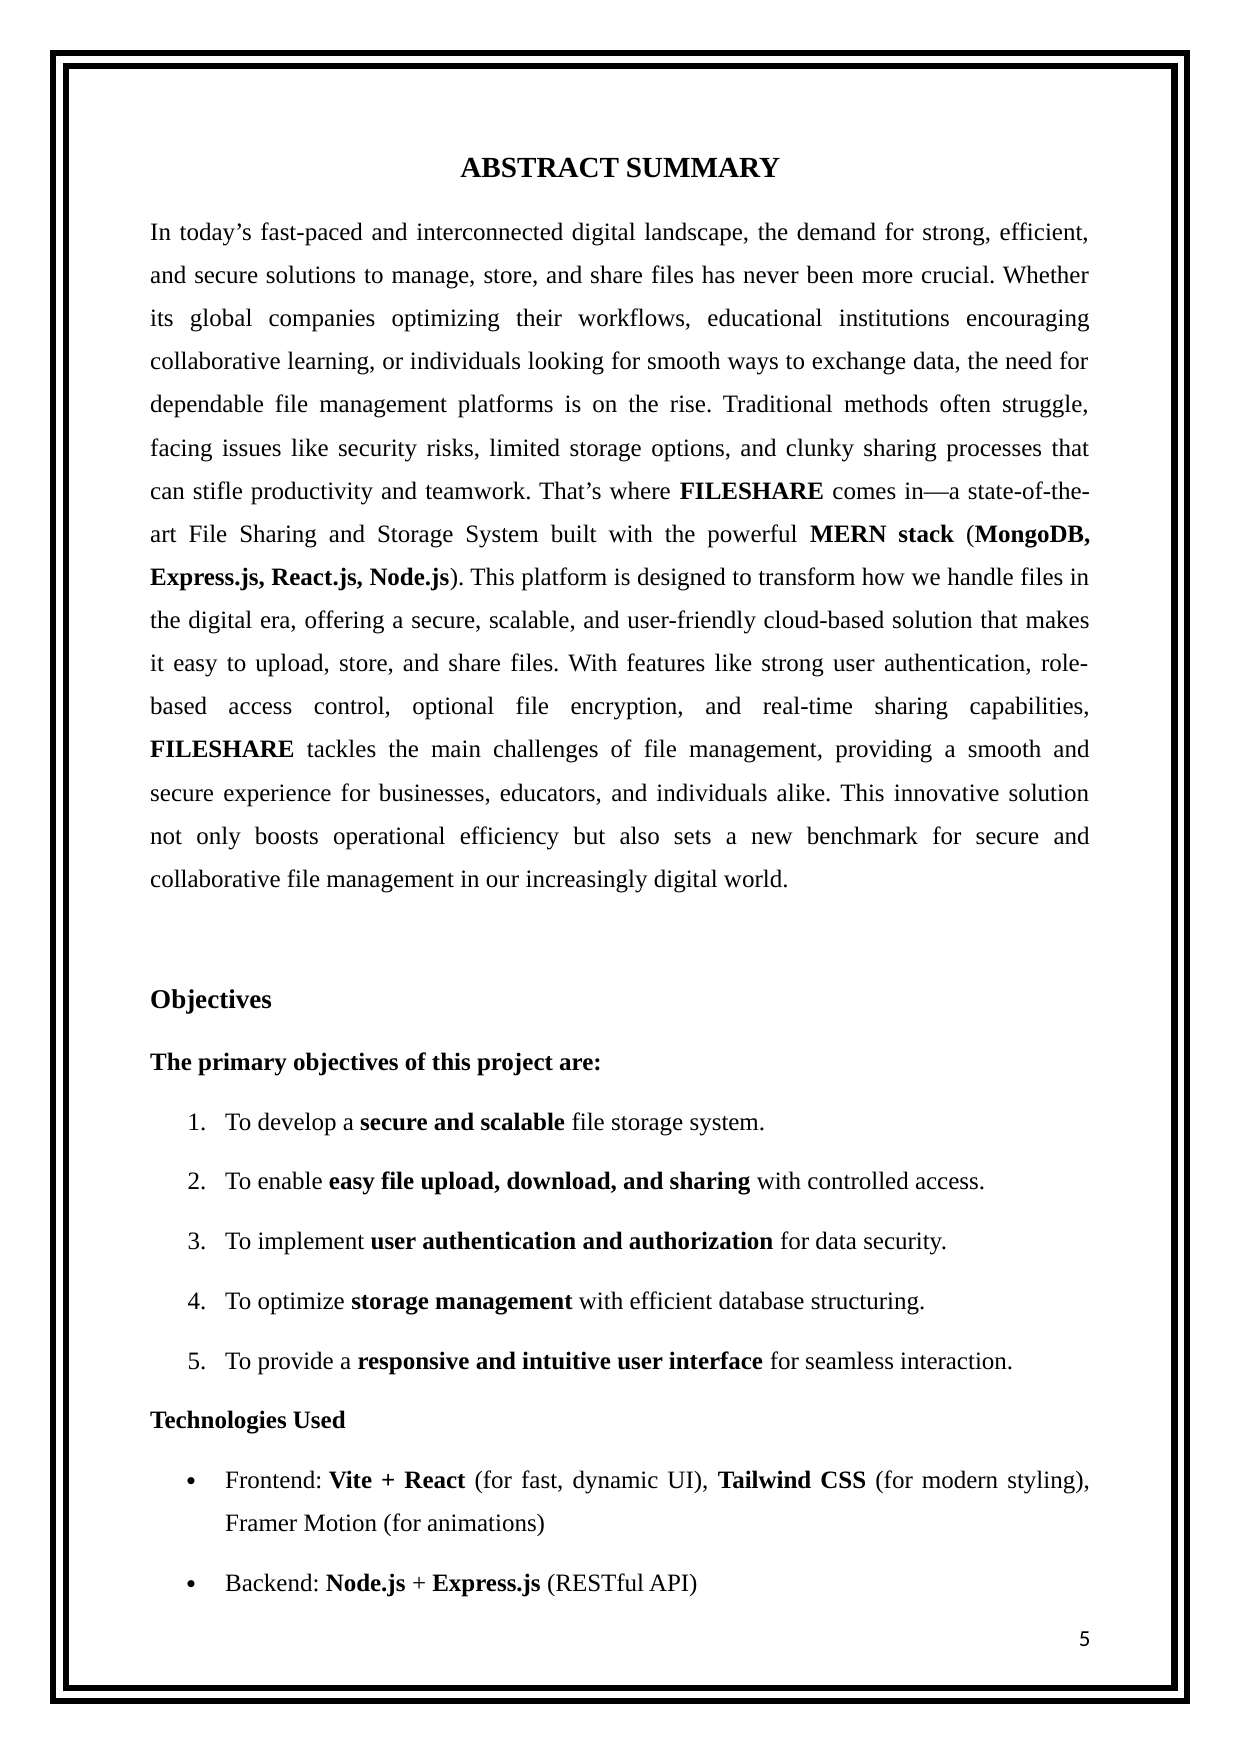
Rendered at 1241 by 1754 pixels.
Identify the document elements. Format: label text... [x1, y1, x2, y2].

list Backend: Node.js + Express.js (RESTful API) [187, 1568, 1090, 1597]
text In today’s fast-paced and interconnected digital landscape, the demand for strong, efficient, and secure solutions to manage, store, and share files has never been more crucial. Whether its global companies optimizing their workflows, educational institutions encouraging collaborative learning, or individuals looking for smooth ways to exchange data, the need for dependable file management platforms is on the rise. Traditional methods often struggle, facing issues like security risks, limited storage options, and clunky sharing processes that can stifle productivity and teamwork. That’s where FILESHARE comes in—a state-of-the-art File Sharing and Storage System built with the powerful MERN stack (MongoDB, Express.js, React.js, Node.js). This platform is designed to transform how we handle files in the digital era, offering a secure, scalable, and user-friendly cloud-based solution that makes it easy to upload, store, and share files. With features like strong user authentication, role-based access control, optional file encryption, and real-time sharing capabilities, FILESHARE tackles the main challenges of file management, providing a smooth and secure experience for businesses, educators, and individuals alike. This innovative solution not only boosts operational efficiency but also sets a new benchmark for secure and collaborative file management in our increasingly digital world. [150, 217, 1090, 893]
text The primary objectives of this project are: [150, 1047, 1090, 1076]
list To enable easy file upload, download, and sharing with controlled access. [187, 1166, 1090, 1195]
text Objectives [150, 983, 1090, 1014]
list To optimize storage management with efficient database structuring. [187, 1286, 1090, 1315]
text Technologies Used [150, 1406, 1090, 1434]
list To implement user authentication and authorization for data security. [187, 1226, 1090, 1255]
list To provide a responsive and intuitive user interface for seamless interaction. [187, 1346, 1090, 1374]
text ABSTRACT SUMMARY [150, 150, 1090, 183]
list Frontend: Vite + React (for fast, dynamic UI), Tailwind CSS (for modern styling), Framer Motion (for animations) [187, 1465, 1090, 1537]
list To develop a secure and scalable file storage system. [187, 1107, 1090, 1135]
